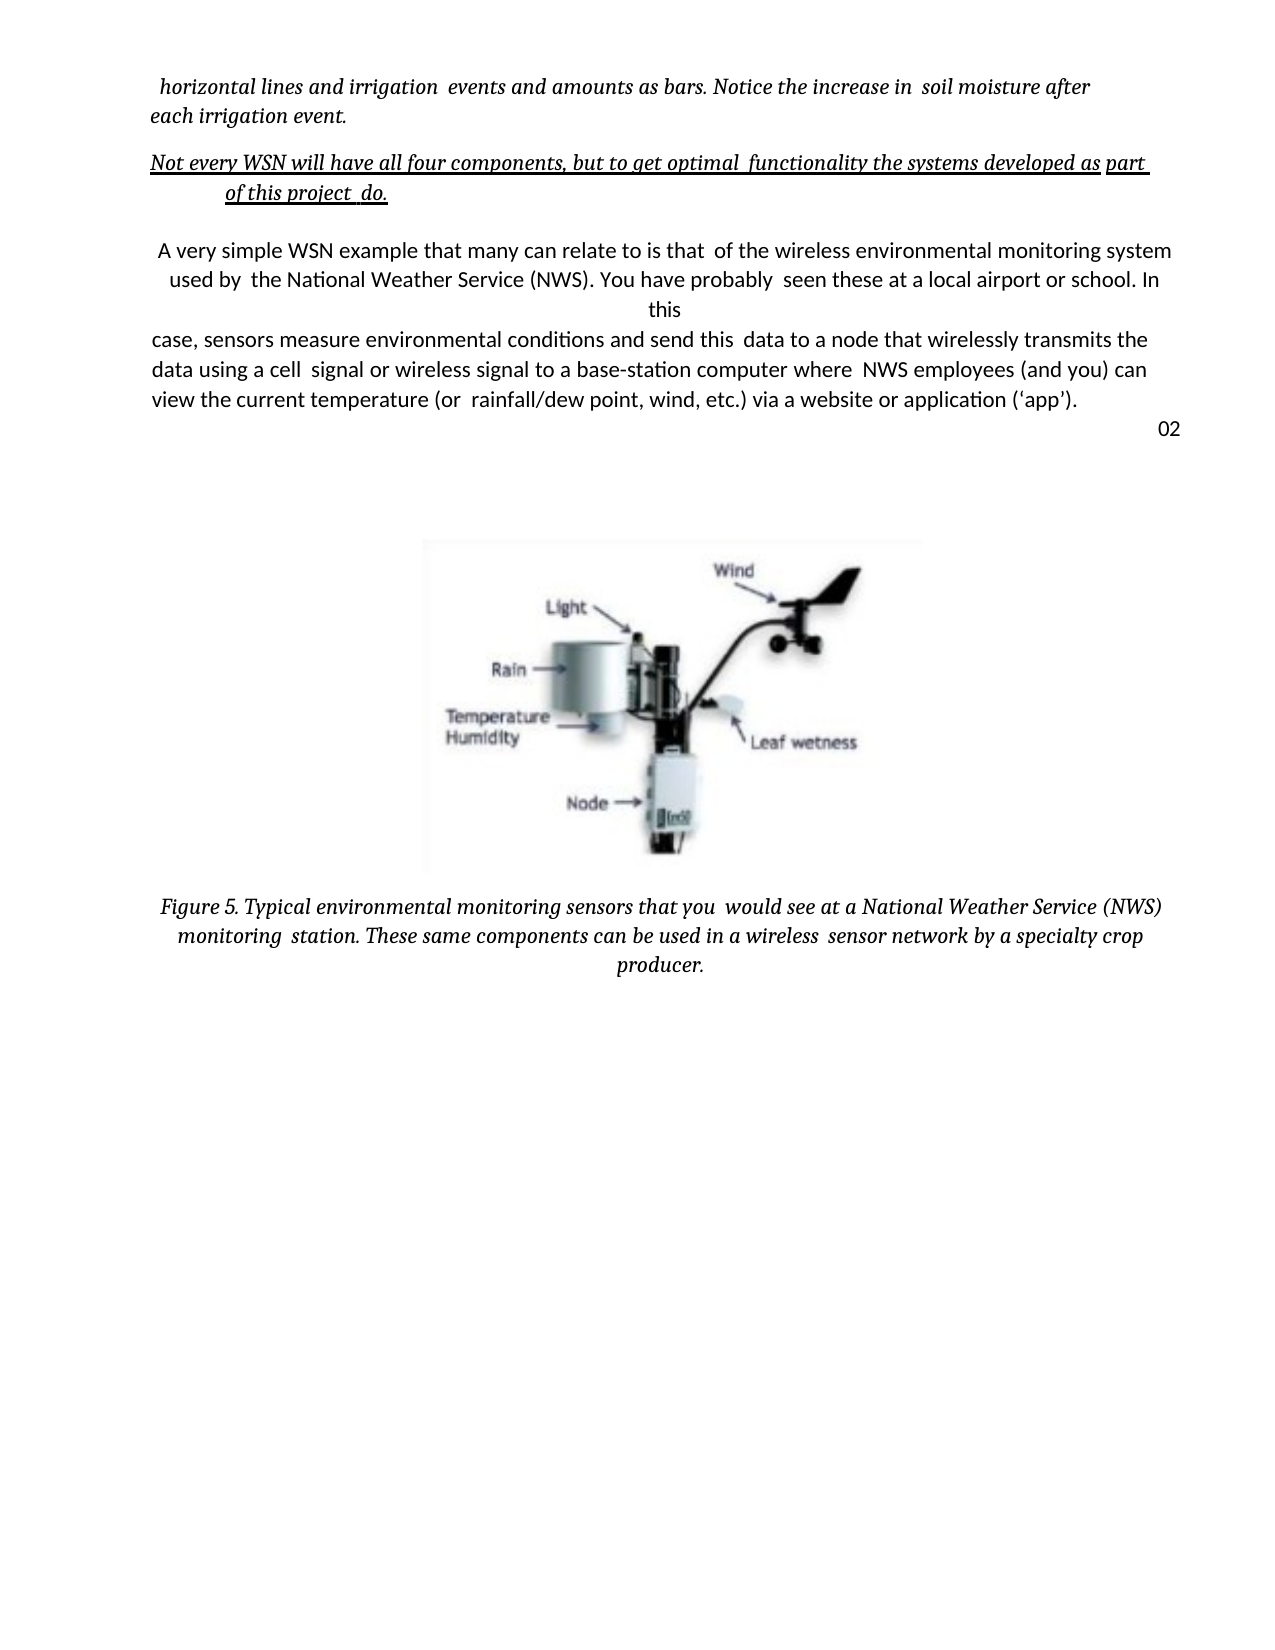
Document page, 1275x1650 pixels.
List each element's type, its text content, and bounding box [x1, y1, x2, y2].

text case, sensors measure environmental conditions and send this data to a node that wirelessly transmits the data using a cell signal or wireless signal to a base-station computer where NWS employees (and you) can view the current temperature (or rainfall/dew point, wind, etc.) via a website or application (‘app’). [152, 326, 1148, 413]
text A very simple WSN example that many can relate to is that of the wireless environmental monitoring system used by the National Weather Service (NWS). You have probably seen these at a local airport or school. In this [155, 236, 1174, 323]
text horizontal lines and irrigation events and amounts as bars. Notice the increase in soil moisture after each irrigation event. [150, 74, 1108, 129]
text Not every WSN will have all four components, but to get optimal functionality the systems developed as part of this project do. [150, 149, 1166, 206]
text 02 [110, 415, 1181, 442]
picture [422, 539, 923, 873]
